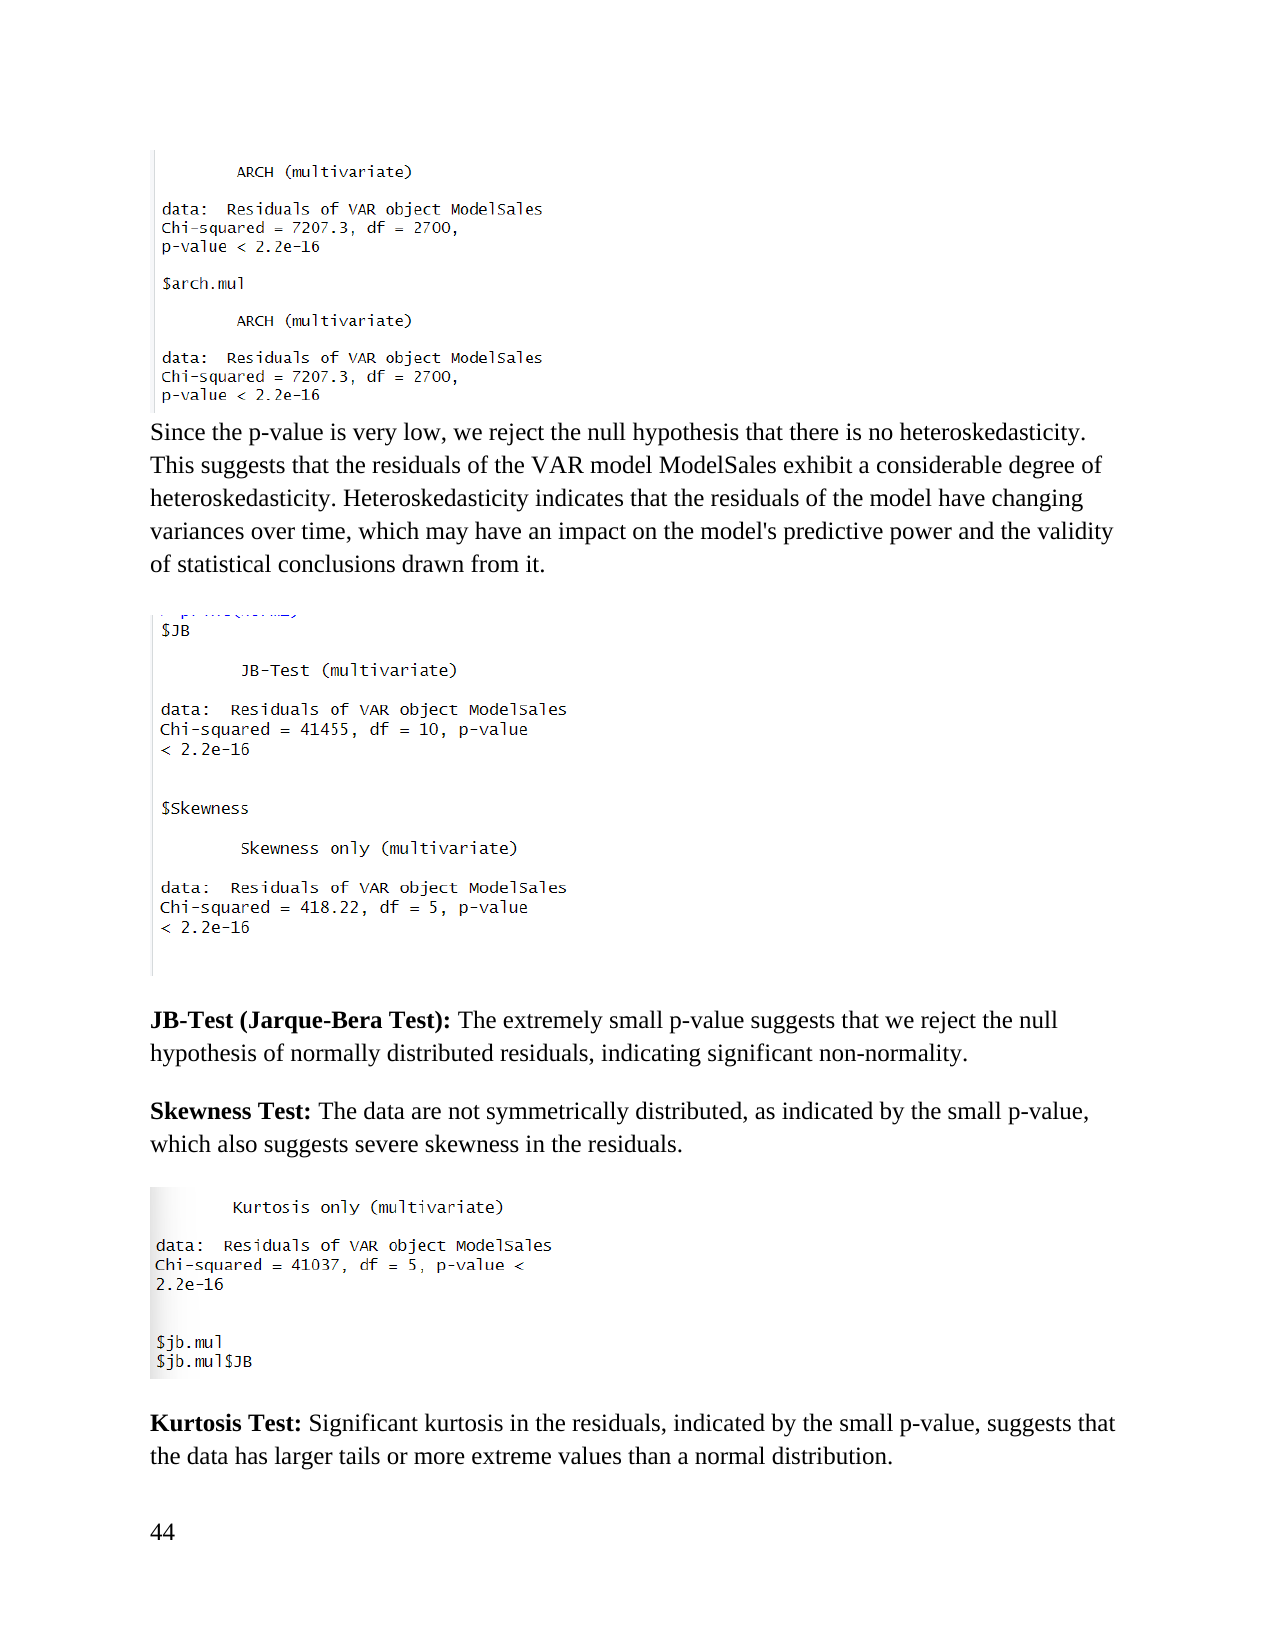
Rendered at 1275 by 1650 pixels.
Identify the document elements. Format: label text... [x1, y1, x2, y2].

picture [150, 150, 567, 413]
text JB-Test (Jarque-Bera Test): The extremely small p-value suggests that we reject the null hypothesis of normally distributed residuals, indicating significant non-normality. [150, 1005, 1125, 1067]
text Kurtosis Test: Significant kurtosis in the residuals, indicated by the small p-value, suggests that the data has larger tails or more extreme values than a normal distribution. [150, 1408, 1125, 1470]
text Since the p-value is very low, we reject the null hypothesis that there is no heteroskedasticity. This suggests that the residuals of the VAR model ModelSales exhibit a considerable degree of heteroskedasticity. Heteroskedasticity indicates that the residuals of the model have changing variances over time, which may have an impact on the model's predictive power and the validity of statistical conclusions drawn from it. [150, 417, 1125, 578]
text Skewness Test: The data are not symmetrically distributed, as indicated by the small p-value, which also suggests severe skewness in the residuals. [150, 1096, 1125, 1158]
picture [150, 1187, 586, 1379]
picture [150, 615, 706, 976]
